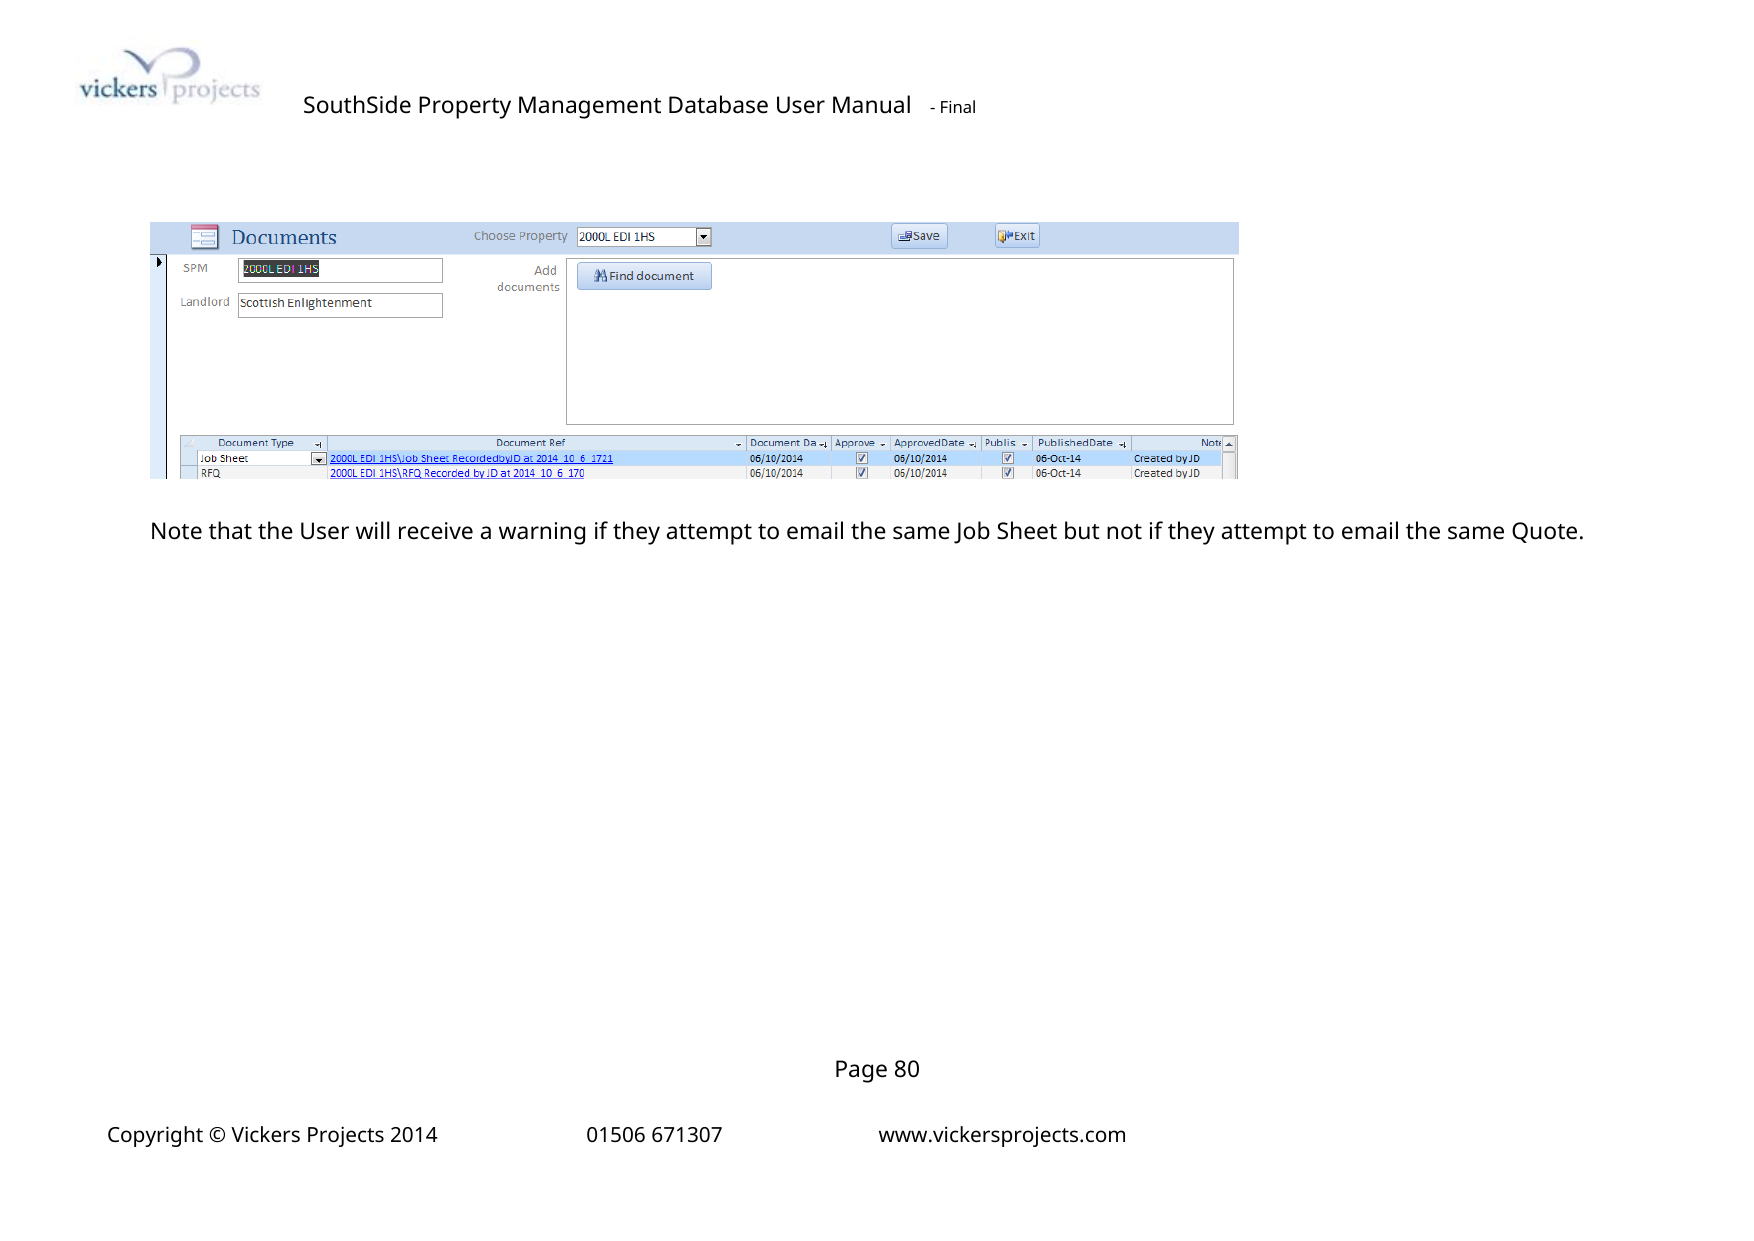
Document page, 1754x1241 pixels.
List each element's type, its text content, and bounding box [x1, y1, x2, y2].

text Note that the User will receive a warning if they attempt to email the same Job Sheet but not if they attempt to email the same Quote. [150, 515, 1679, 546]
picture [75, 35, 268, 114]
picture [150, 222, 1239, 479]
